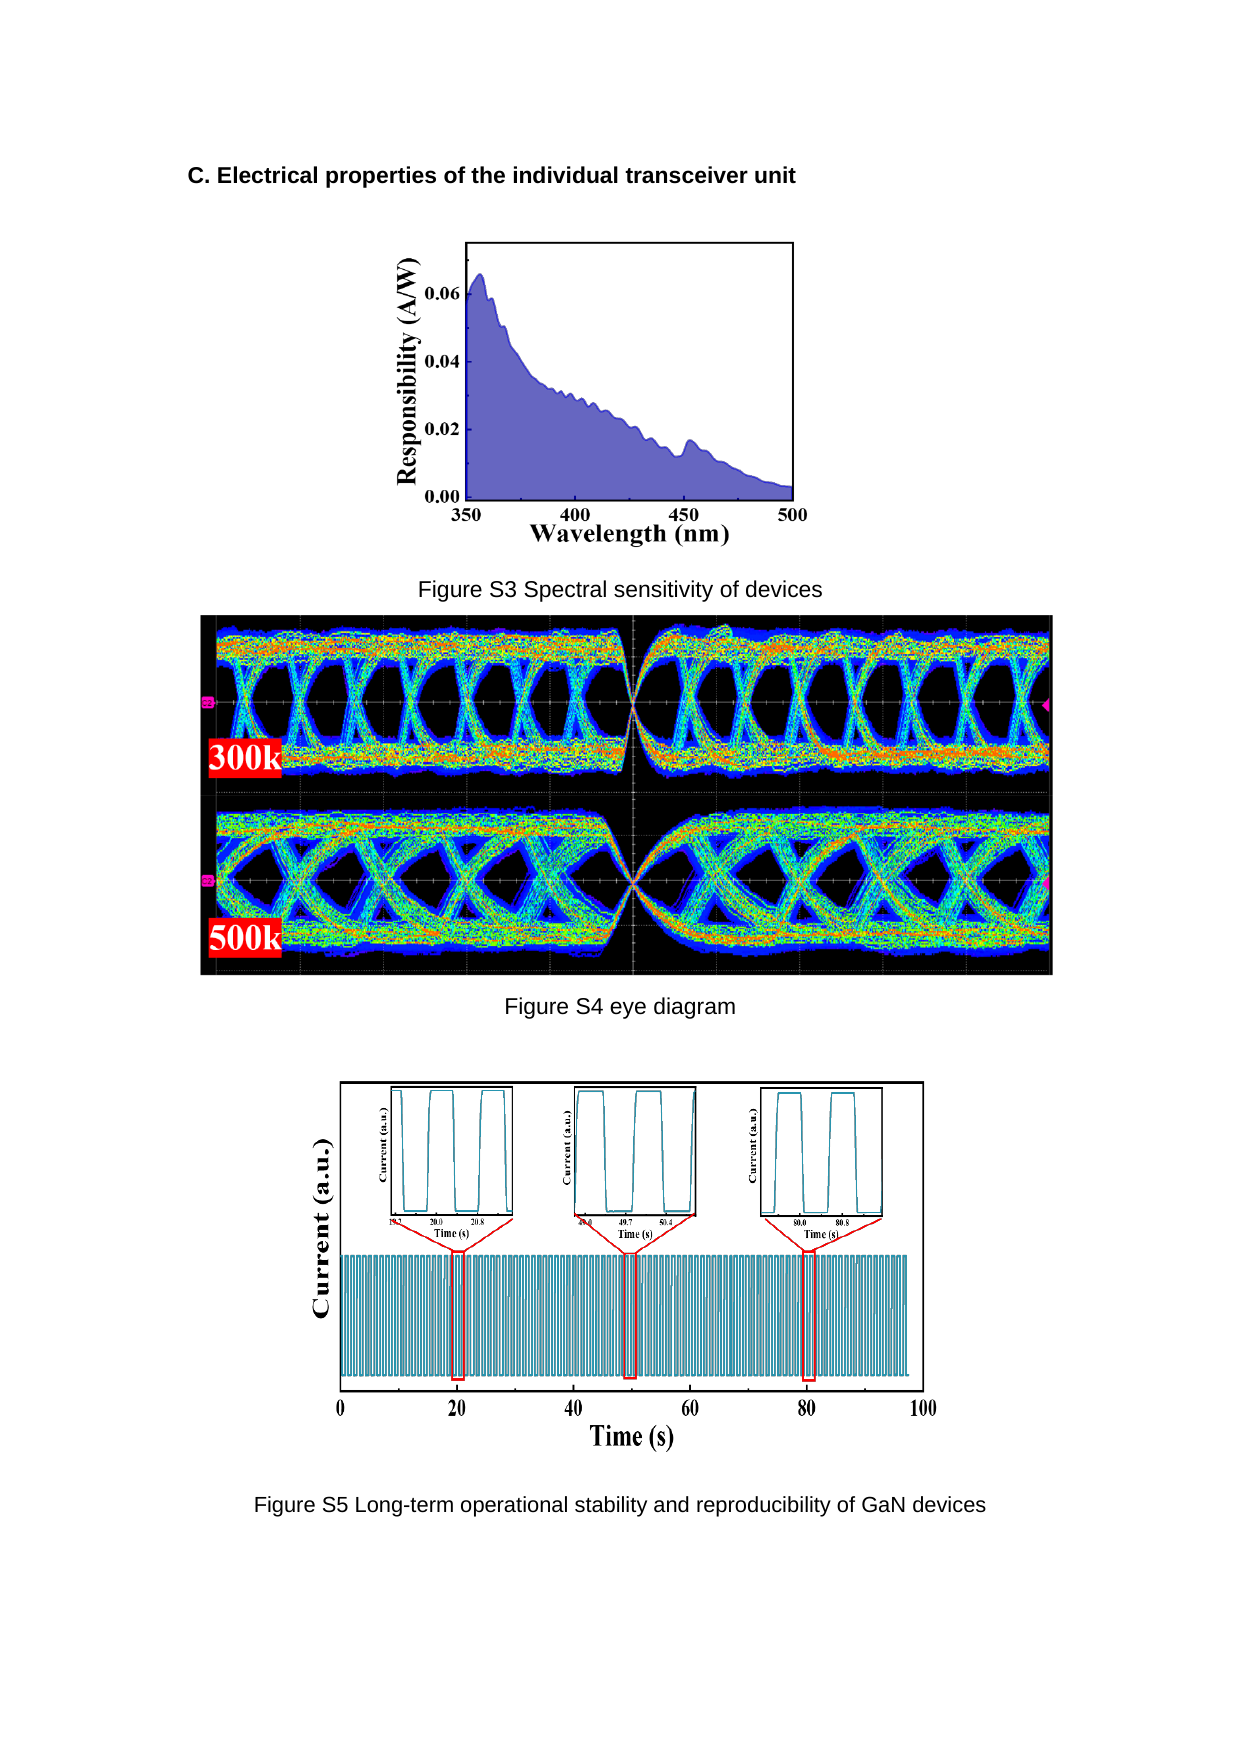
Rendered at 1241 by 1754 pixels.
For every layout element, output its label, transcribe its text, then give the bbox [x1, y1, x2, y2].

text C. Electrical properties of the individual transceiver unit [187, 162, 1053, 188]
picture [187, 615, 1053, 979]
picture [187, 1032, 1043, 1464]
text Figure S4 eye diagram [187, 993, 1053, 1020]
text Figure S3 Spectral sensitivity of devices [187, 576, 1053, 603]
picture [380, 201, 860, 562]
text Figure S5 Long-term operational stability and reproducibility of GaN devices [187, 1488, 1053, 1520]
